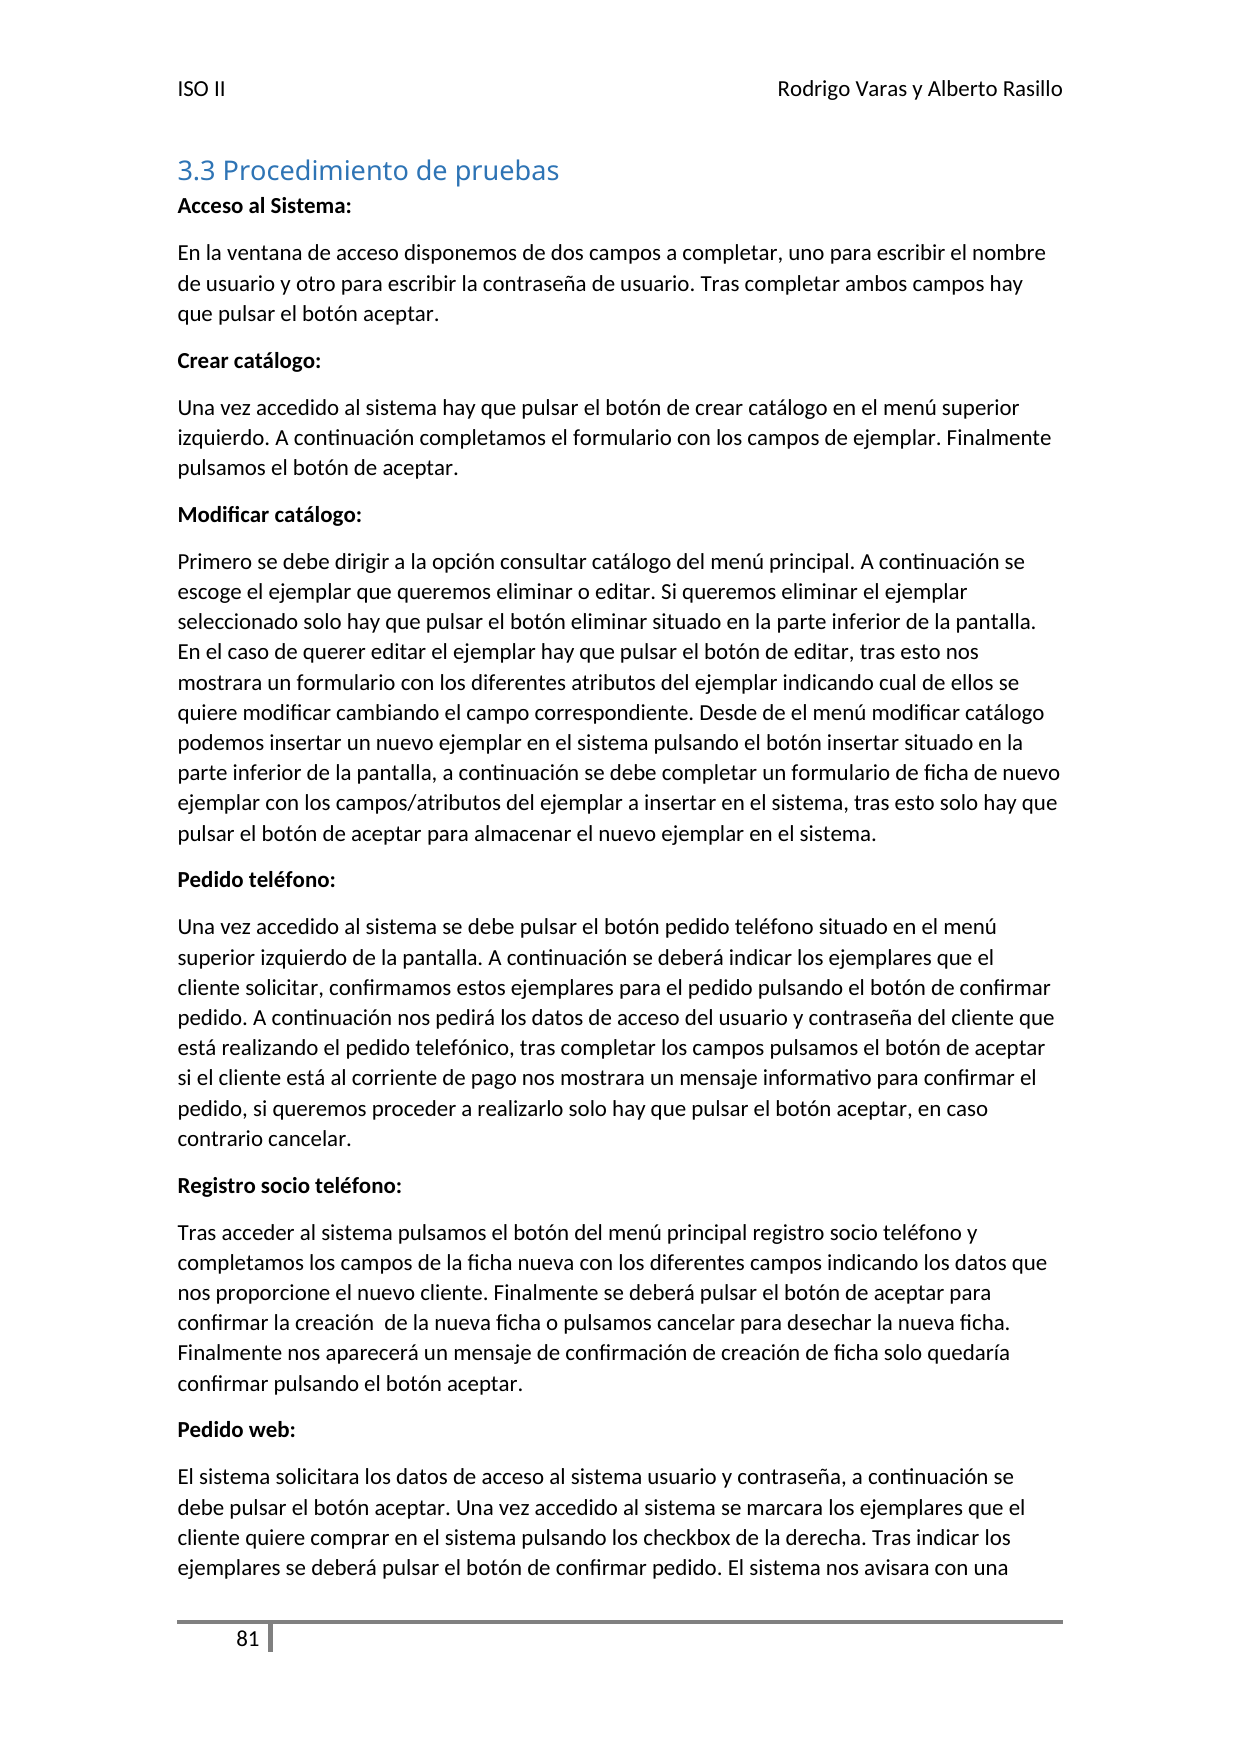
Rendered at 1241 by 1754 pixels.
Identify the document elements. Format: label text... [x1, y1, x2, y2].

text Una vez accedido al sistema se debe pulsar el botón pedido teléfono situado en el menú superior izquierdo de la pantalla. A continuación se deberá indicar los ejemplares que el cliente solicitar, confirmamos estos ejemplares para el pedido pulsando el botón de confirmar pedido. A continuación nos pedirá los datos de acceso del usuario y contraseña del cliente que está realizando el pedido telefónico, tras completar los campos pulsamos el botón de aceptar si el cliente está al corriente de pago nos mostrara un mensaje informativo para confirmar el pedido, si queremos proceder a realizarlo solo hay que pulsar el botón aceptar, en caso contrario cancelar. [177, 912, 1063, 1152]
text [177, 1462, 1063, 1581]
subtitle 3.3 Procedimiento de pruebas [177, 152, 1063, 189]
text Primero se debe dirigir a la opción consultar catálogo del menú principal. A continuación se escoge el ejemplar que queremos eliminar o editar. Si queremos eliminar el ejemplar seleccionado solo hay que pulsar el botón eliminar situado en la parte inferior de la pantalla. En el caso de querer editar el ejemplar hay que pulsar el botón de editar, tras esto nos mostrara un formulario con los diferentes atributos del ejemplar indicando cual de ellos se quiere modificar cambiando el campo correspondiente. Desde de el menú modificar catálogo podemos insertar un nuevo ejemplar en el sistema pulsando el botón insertar situado en la parte inferior de la pantalla, a continuación se debe completar un formulario de ficha de nuevo ejemplar con los campos/atributos del ejemplar a insertar en el sistema, tras esto solo hay que pulsar el botón de aceptar para almacenar el nuevo ejemplar en el sistema. [177, 547, 1063, 847]
text En la ventana de acceso disponemos de dos campos a completar, uno para escribir el nombre de usuario y otro para escribir la contraseña de usuario. Tras completar ambos campos hay que pulsar el botón aceptar. [177, 238, 1063, 327]
text Pedido web: [177, 1416, 1063, 1443]
text Crear catálogo: [177, 346, 1063, 374]
text Pedido teléfono: [177, 866, 1063, 893]
text Tras acceder al sistema pulsamos el botón del menú principal registro socio teléfono y completamos los campos de la ficha nueva con los diferentes campos indicando los datos que nos proporcione el nuevo cliente. Finalmente se deberá pulsar el botón de aceptar para confirmar la creación de la nueva ficha o pulsamos cancelar para desechar la nueva ficha. Finalmente nos aparecerá un mensaje de confirmación de creación de ficha solo quedaría confirmar pulsando el botón aceptar. [177, 1218, 1063, 1397]
text Una vez accedido al sistema hay que pulsar el botón de crear catálogo en el menú superior izquierdo. A continuación completamos el formulario con los campos de ejemplar. Finalmente pulsamos el botón de aceptar. [177, 393, 1063, 481]
text Registro socio teléfono: [177, 1171, 1063, 1199]
text Modificar catálogo: [177, 500, 1063, 528]
text Acceso al Sistema: [177, 192, 1063, 219]
